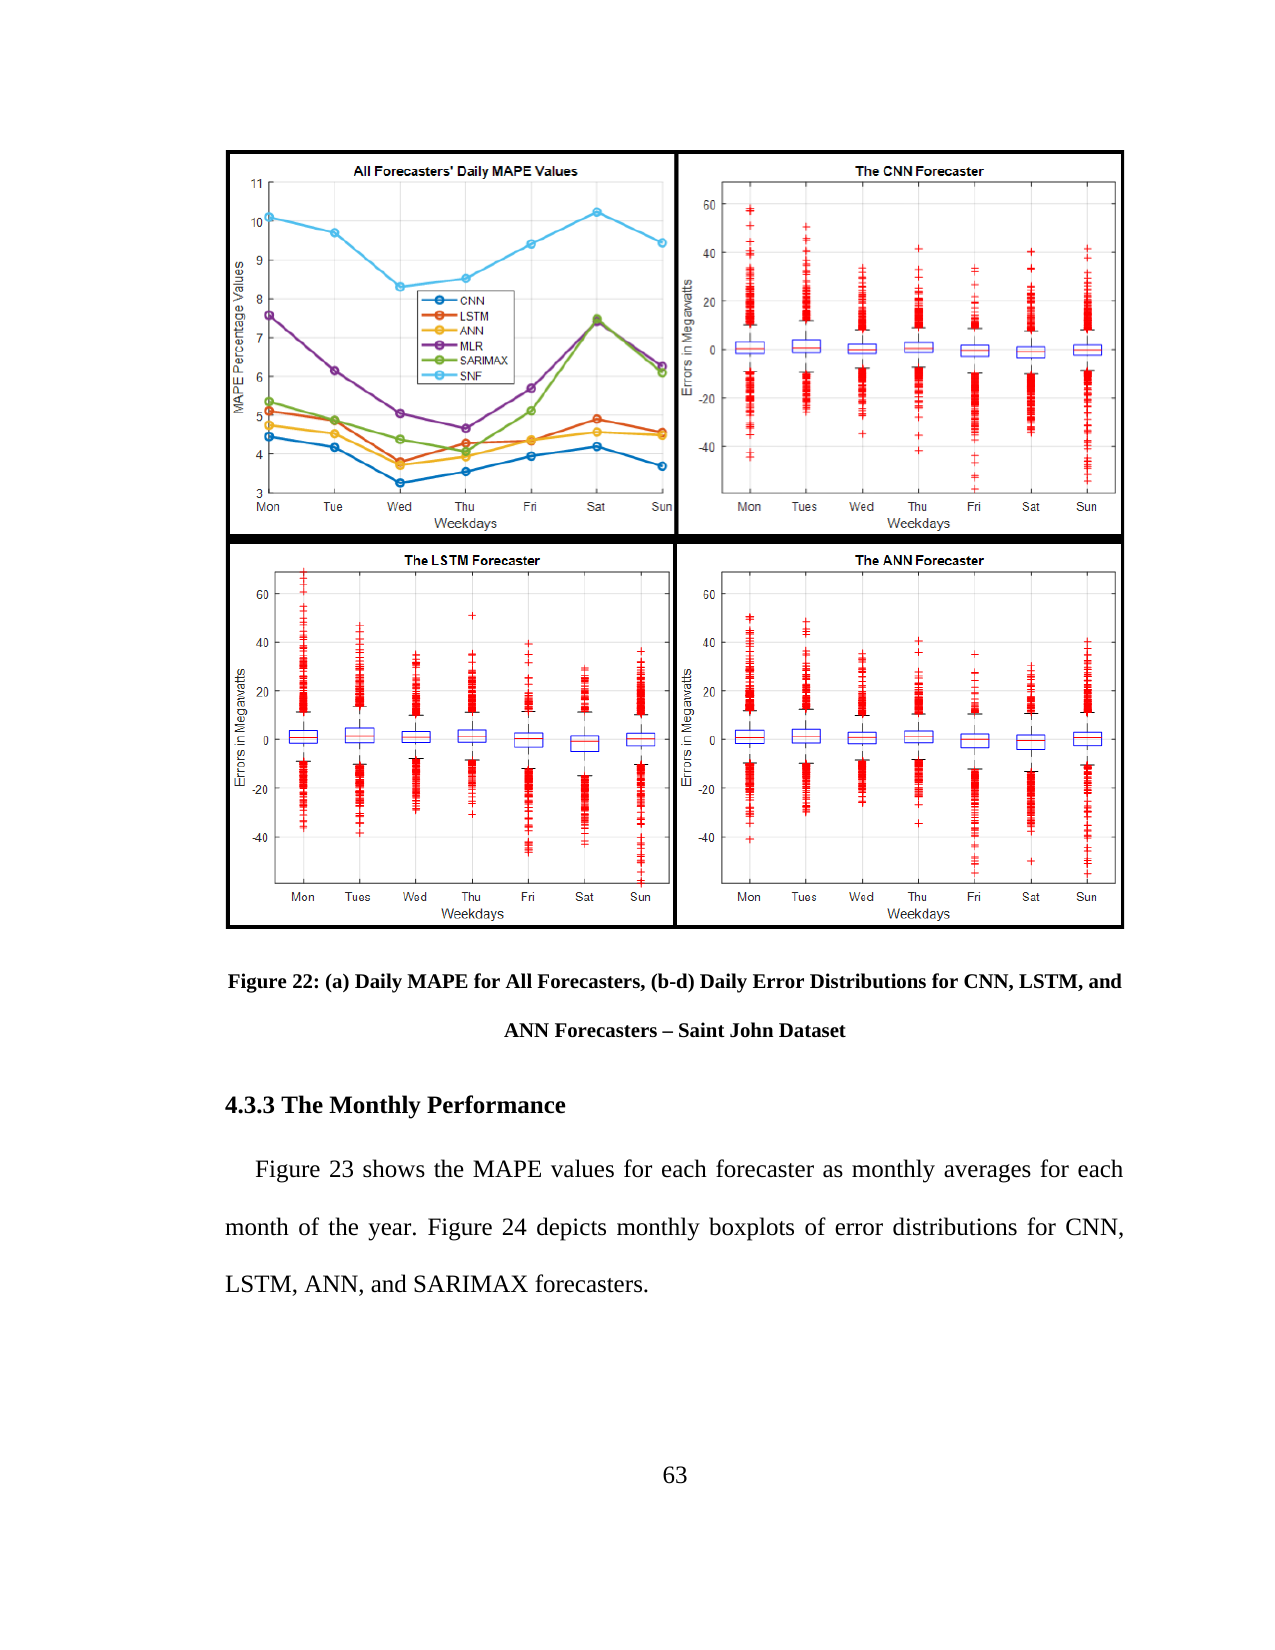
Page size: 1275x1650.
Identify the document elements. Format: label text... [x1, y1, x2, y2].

subtitle 4.3.3 The Monthly Performance [225, 1091, 1125, 1119]
text Figure 23 shows the MAPE values for each forecaster as monthly averages for each month of the year. Figure 24 depicts monthly boxplots of error distributions for CNN, LSTM, ANN, and SARIMAX forecasters. [225, 1154, 1125, 1298]
picture [225, 150, 1125, 929]
text Figure 22: (a) Daily MAPE for All Forecasters, (b-d) Daily Error Distributions for CNN, LSTM, and ANN Forecasters – Saint John Dataset [225, 969, 1125, 1042]
